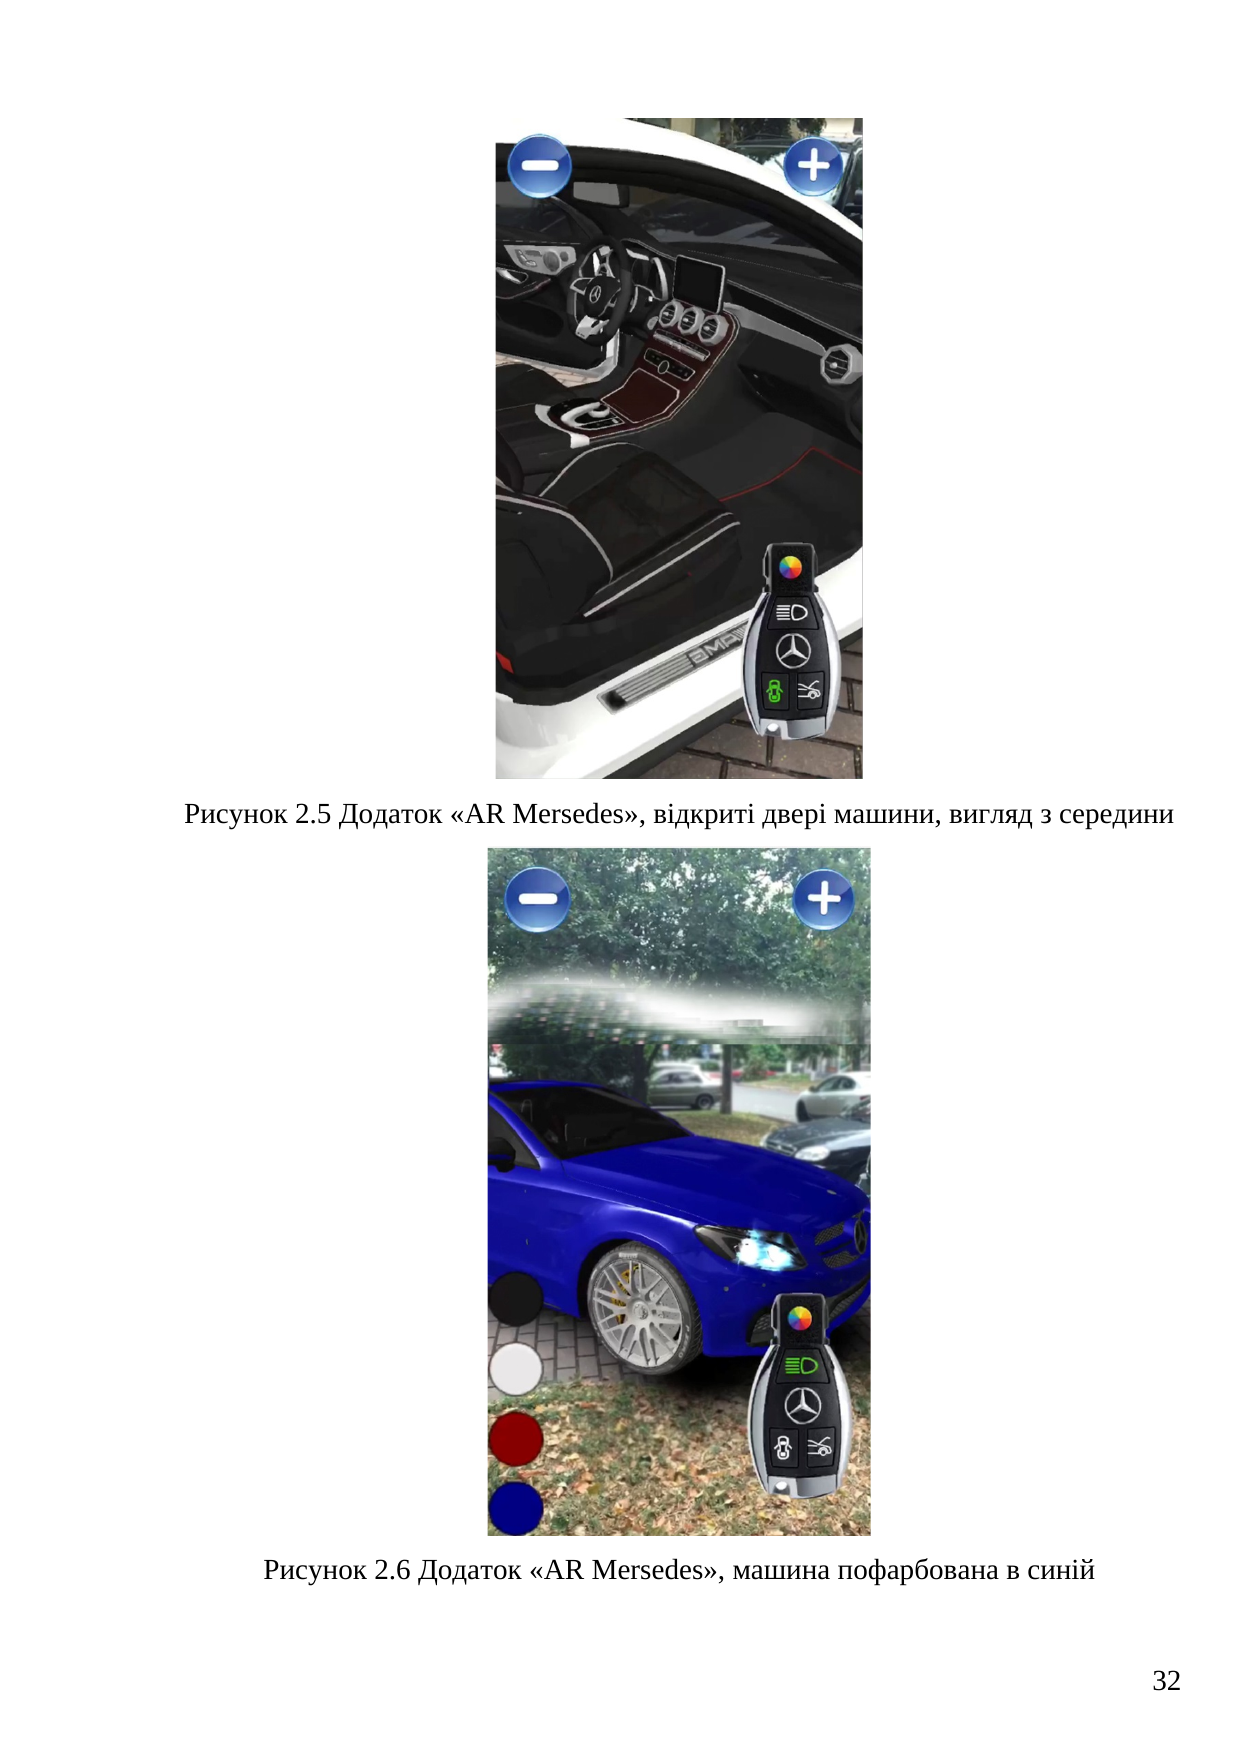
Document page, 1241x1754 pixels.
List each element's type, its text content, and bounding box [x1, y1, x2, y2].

picture [487, 846, 871, 1536]
text Рисунок 2.6 Додаток «AR Mersedes», машина пофарбована в синій [177, 1552, 1181, 1586]
text Рисунок 2.5 Додаток «AR Mersedes», відкриті двері машини, вигляд з середини [177, 796, 1181, 829]
picture [495, 118, 863, 779]
